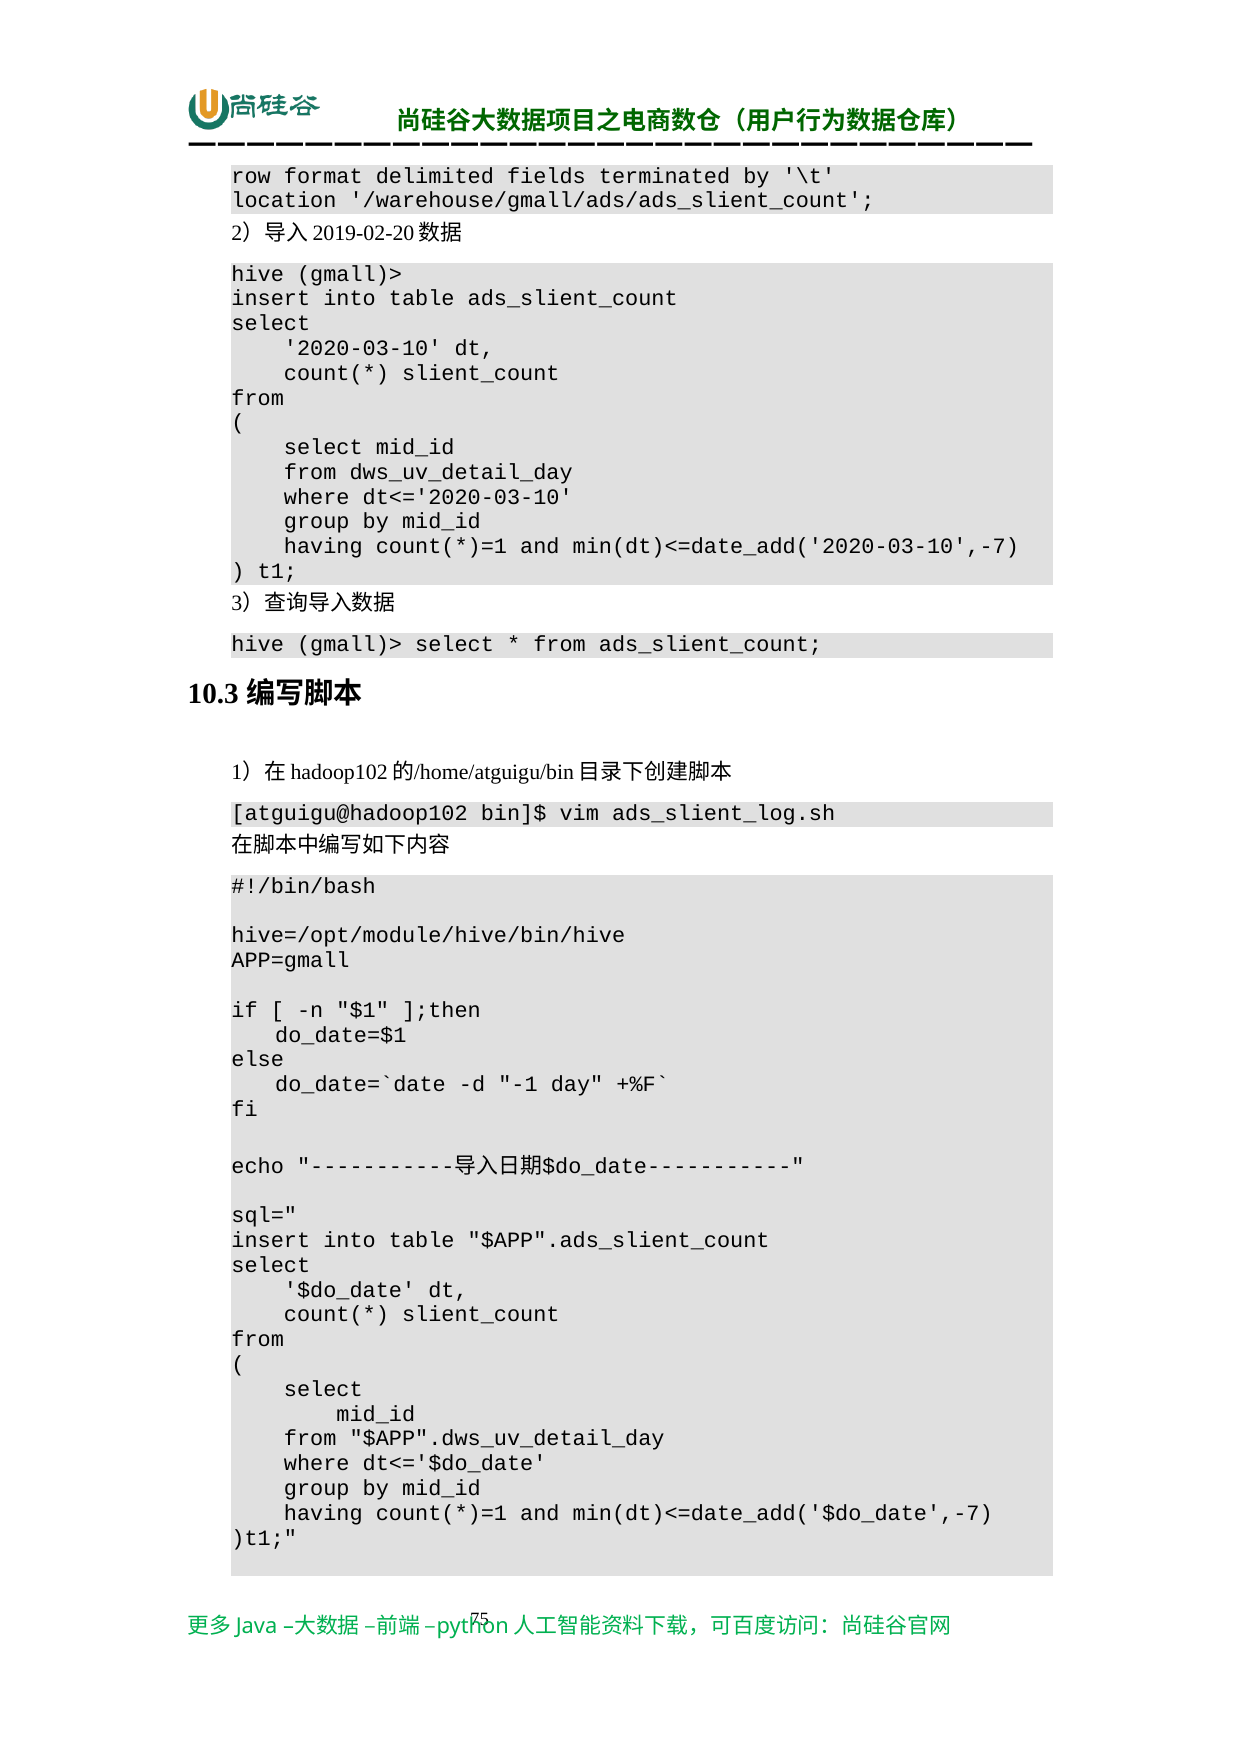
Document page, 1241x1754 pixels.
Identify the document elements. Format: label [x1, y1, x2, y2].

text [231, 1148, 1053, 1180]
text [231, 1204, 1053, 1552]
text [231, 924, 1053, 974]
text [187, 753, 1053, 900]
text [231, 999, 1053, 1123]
picture [187, 88, 320, 130]
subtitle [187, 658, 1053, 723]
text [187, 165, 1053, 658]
